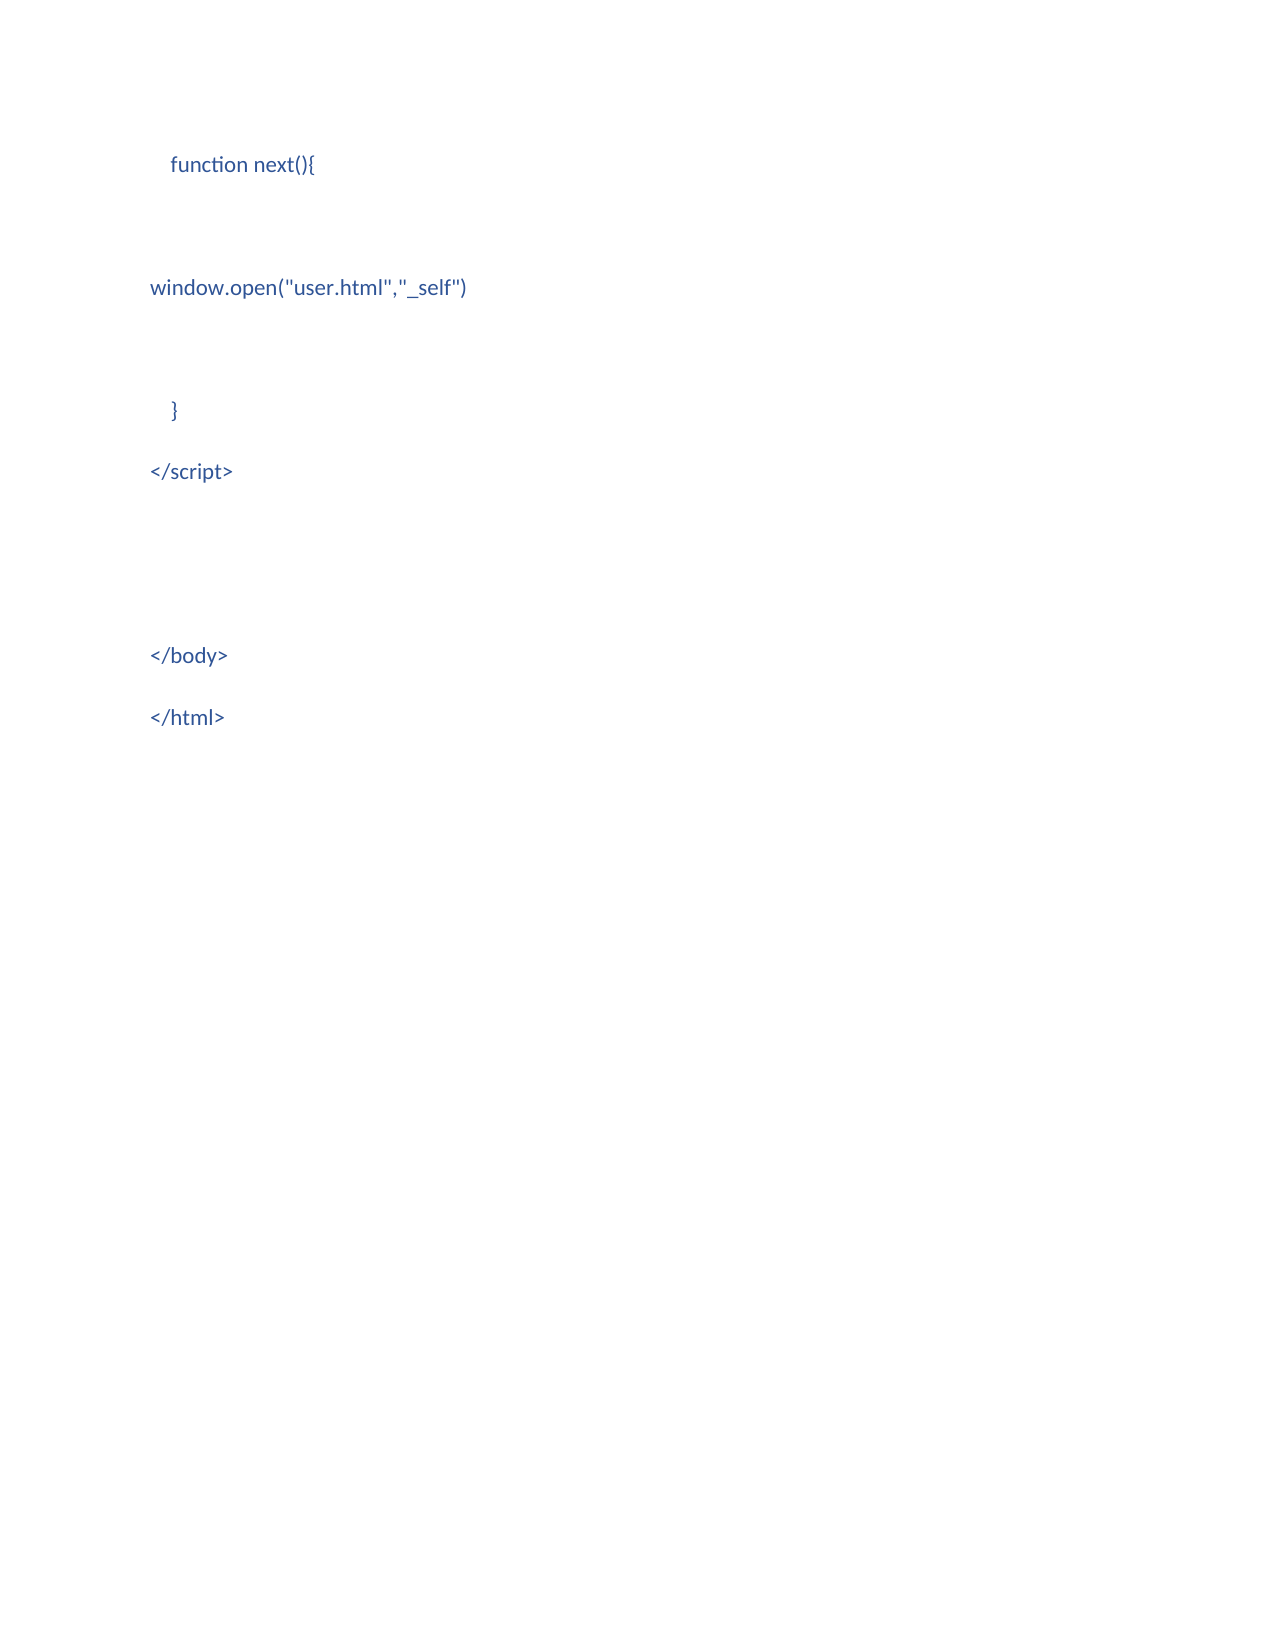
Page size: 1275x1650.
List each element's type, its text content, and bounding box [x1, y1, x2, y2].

text </body> [150, 642, 1125, 670]
text </html> [150, 703, 1125, 731]
text function next(){ [150, 150, 1125, 178]
text window.open("user.html","_self") [150, 273, 1125, 301]
text </script> [150, 457, 1125, 485]
text } [150, 396, 1125, 424]
